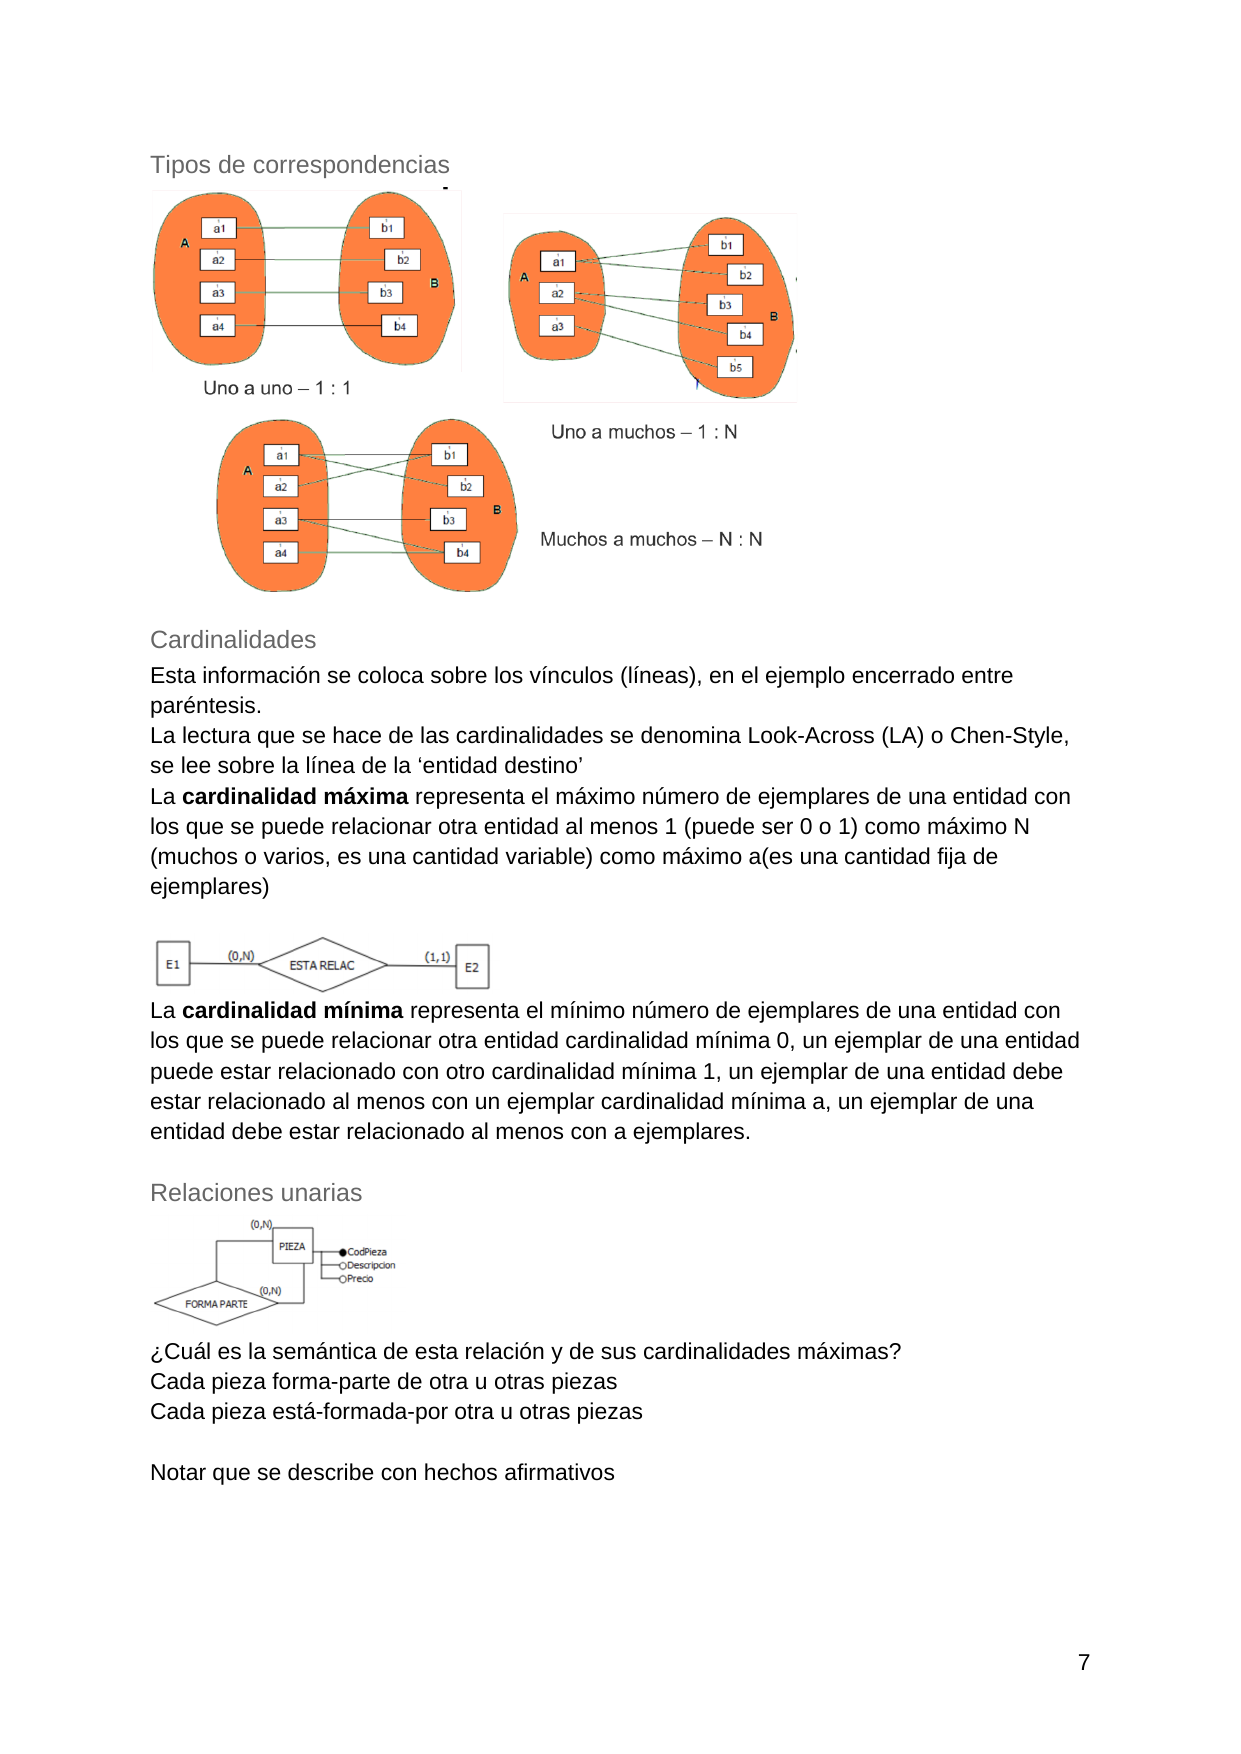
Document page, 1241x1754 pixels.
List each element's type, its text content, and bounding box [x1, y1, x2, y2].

subtitle Cardinalidades [150, 625, 1090, 653]
text La cardinalidad máxima representa el máximo número de ejemplares de una entidad con los que se puede relacionar otra entidad al menos 1 (puede ser 0 o 1) como máximo N (muchos o varios, es una cantidad variable) como máximo a(es una cantidad fija de ejemplares) [150, 783, 1090, 900]
text estar relacionado al menos con un ejemplar cardinalidad mínima a, un ejemplar de una entidad debe estar relacionado al menos con a ejemplares. [150, 1088, 1090, 1144]
text ¿Cuál es la semántica de esta relación y de sus cardinalidades máximas? [150, 1338, 1090, 1364]
picture [150, 933, 501, 994]
text La cardinalidad mínima representa el mínimo número de ejemplares de una entidad con los que se puede relacionar otra entidad cardinalidad mínima 0, un ejemplar de una entidad puede estar relacionado con otro cardinalidad mínima 1, un ejemplar de una entidad debe [150, 997, 1090, 1084]
subtitle Relaciones unarias [150, 1177, 1090, 1206]
picture [150, 187, 800, 592]
text Cada pieza está-formada-por otra u otras piezas [150, 1398, 1090, 1425]
text Cada pieza forma-parte de otra u otras piezas [150, 1368, 1090, 1394]
text Esta información se coloca sobre los vínculos (líneas), en el ejemplo encerrado entre paréntesis. [150, 662, 1090, 718]
text La lectura que se hace de las cardinalidades se denomina Look-Across (LA) o Chen-Style, se lee sobre la línea de la ‘entidad destino’ [150, 722, 1090, 779]
picture [150, 1214, 407, 1334]
subtitle Tipos de correspondencias [150, 150, 1090, 179]
text Notar que se describe con hechos afirmativos [150, 1459, 1090, 1485]
